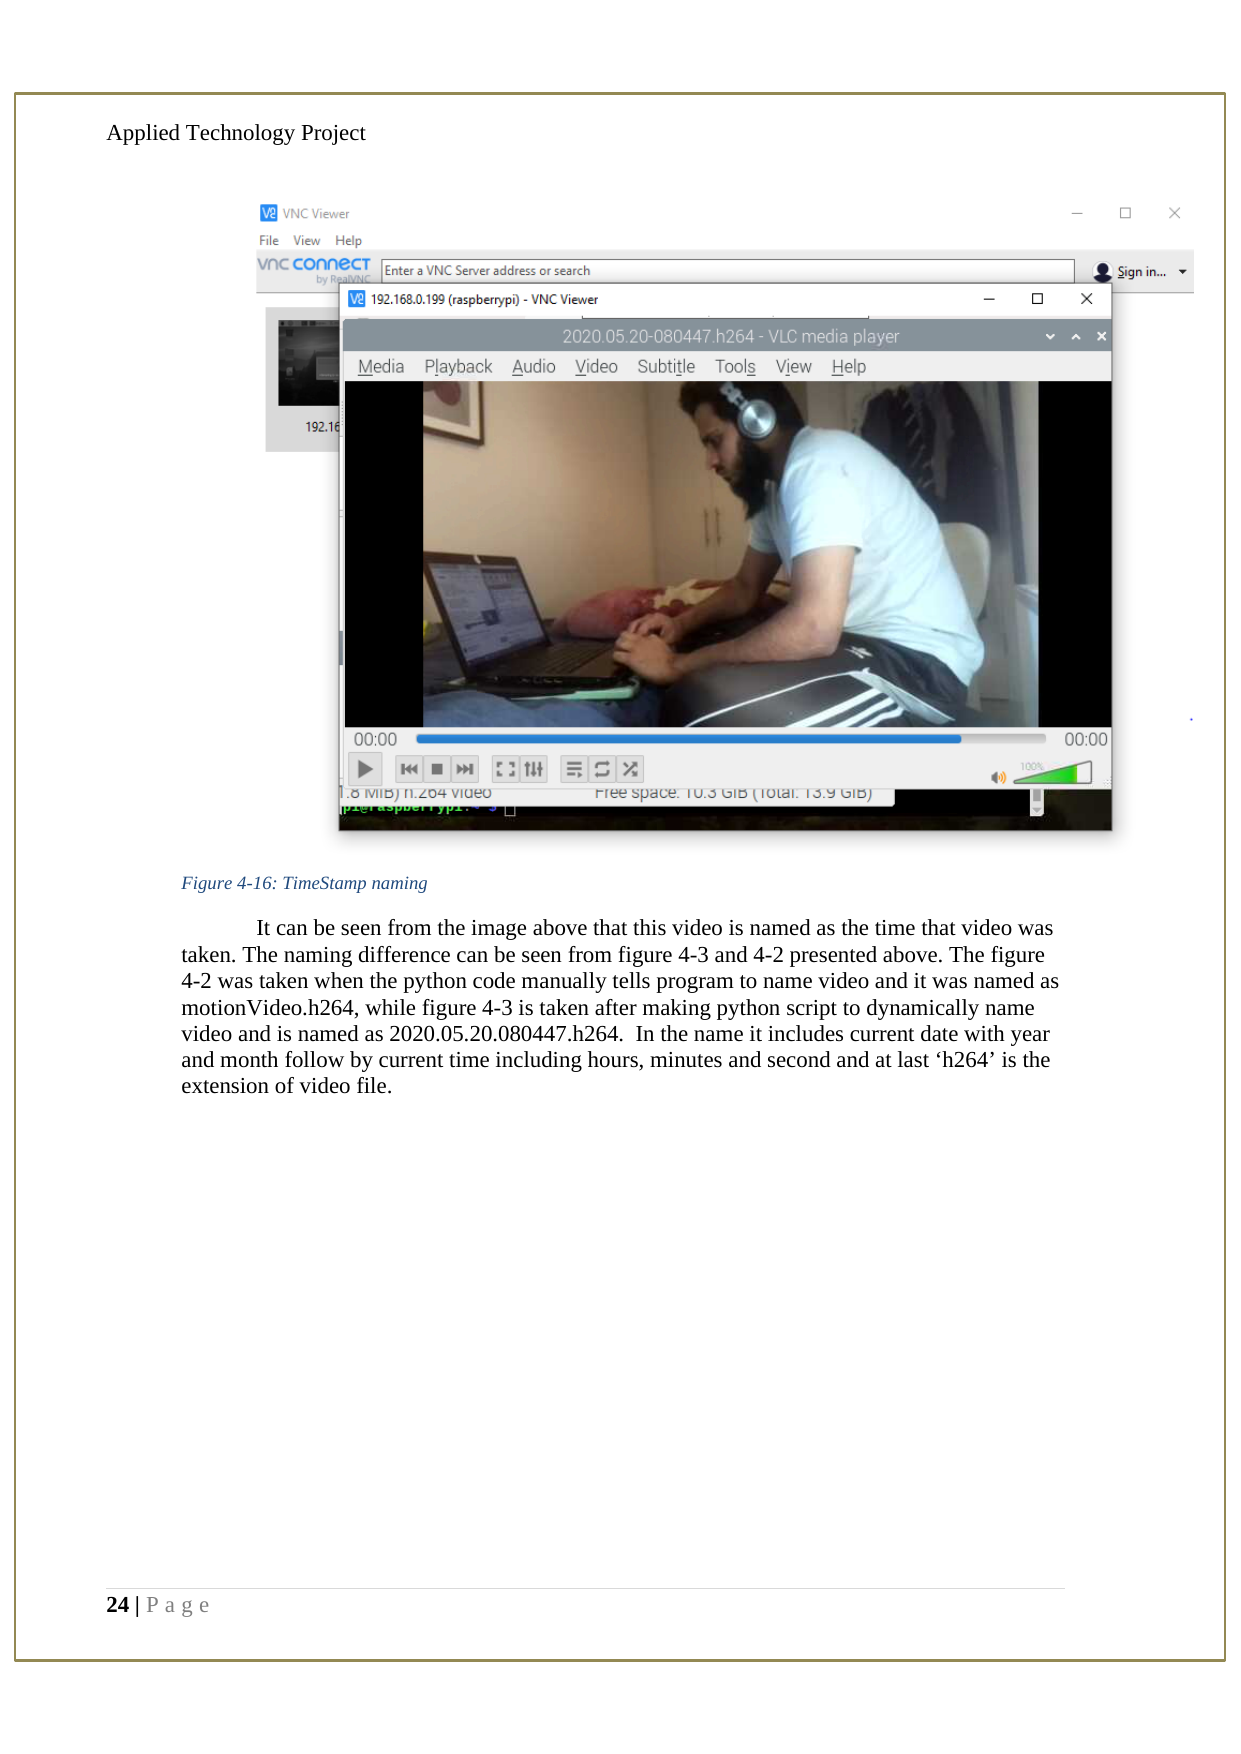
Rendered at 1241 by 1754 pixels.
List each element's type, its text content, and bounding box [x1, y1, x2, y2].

picture [256, 199, 1194, 872]
text It can be seen from the image above that this video is named as the time that video was taken. The naming difference can be seen from figure 4-3 and 4-2 presented above. The figure 4-2 was taken when the python code manually tells program to name video and it was named as motionVideo.h264, while figure 4-3 is taken after making python script to dynamically name video and is named as 2020.05.20.080447.h264. In the name it includes current date with year and month follow by current time including hours, minutes and second and at last ‘h264’ is the extension of video file. [181, 914, 1065, 1099]
